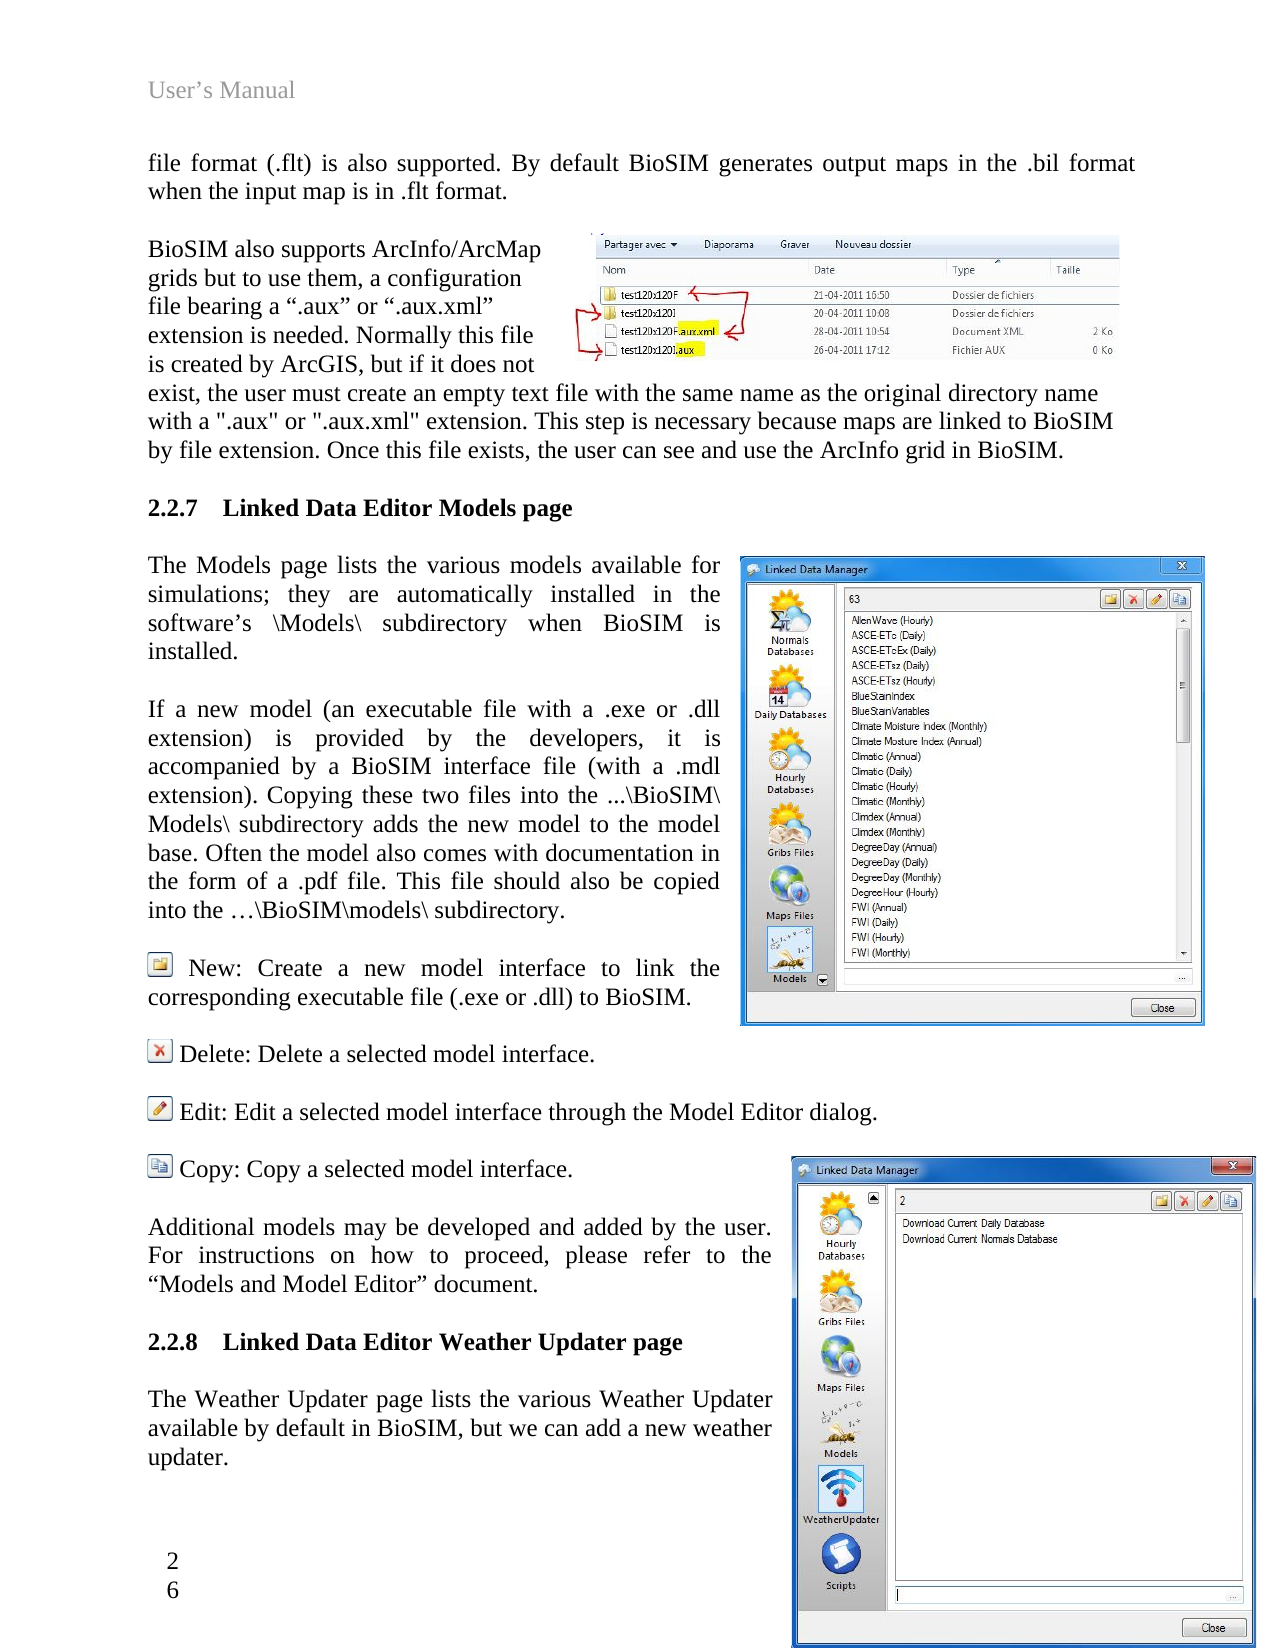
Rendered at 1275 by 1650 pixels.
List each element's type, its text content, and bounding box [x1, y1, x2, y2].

text Additional models may be developed and added by the user. For instructions on how to proceed, please refer to the “Models and Model Editor” document. [148, 1212, 790, 1298]
subtitle Linked Data Editor Models page [148, 493, 1137, 521]
subtitle Linked Data Editor Weather Updater page [148, 1327, 790, 1356]
text If a new model (an executable file with a .exe or .dll extension) is provided by the developers, it is accompanied by a BioSIM interface file (with a .mdl extension). Copying these two files into the ...\BioSIM\Models\ subdirectory adds the new model to the model base. Often the model also comes with documentation in the form of a .pdf file. This file should also be copied into the …\BioSIM\models\ subdirectory. [148, 694, 739, 924]
text Delete: Delete a selected model interface. [148, 1039, 1137, 1068]
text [148, 148, 1137, 205]
text Edit: Edit a selected model interface through the Model Editor dialog. [148, 1097, 1137, 1126]
picture [147, 1154, 173, 1178]
text Copy: Copy a selected model interface. [148, 1154, 1137, 1183]
picture [147, 1039, 173, 1063]
picture [572, 233, 1119, 365]
picture [790, 1156, 1257, 1647]
picture [147, 1096, 173, 1121]
text The Models page lists the various models available for simulations; they are automatically installed in the software’s \Models\ subdirectory when BioSIM is installed. [148, 550, 1137, 665]
picture [739, 556, 1205, 1025]
picture [147, 952, 173, 977]
text The Weather Updater page lists the various Weather Updater available by default in BioSIM, but we can add a new weather updater. [148, 1384, 790, 1471]
text New: Create a new model interface to link the corresponding executable file (.exe or .dll) to BioSIM. [148, 953, 739, 1010]
